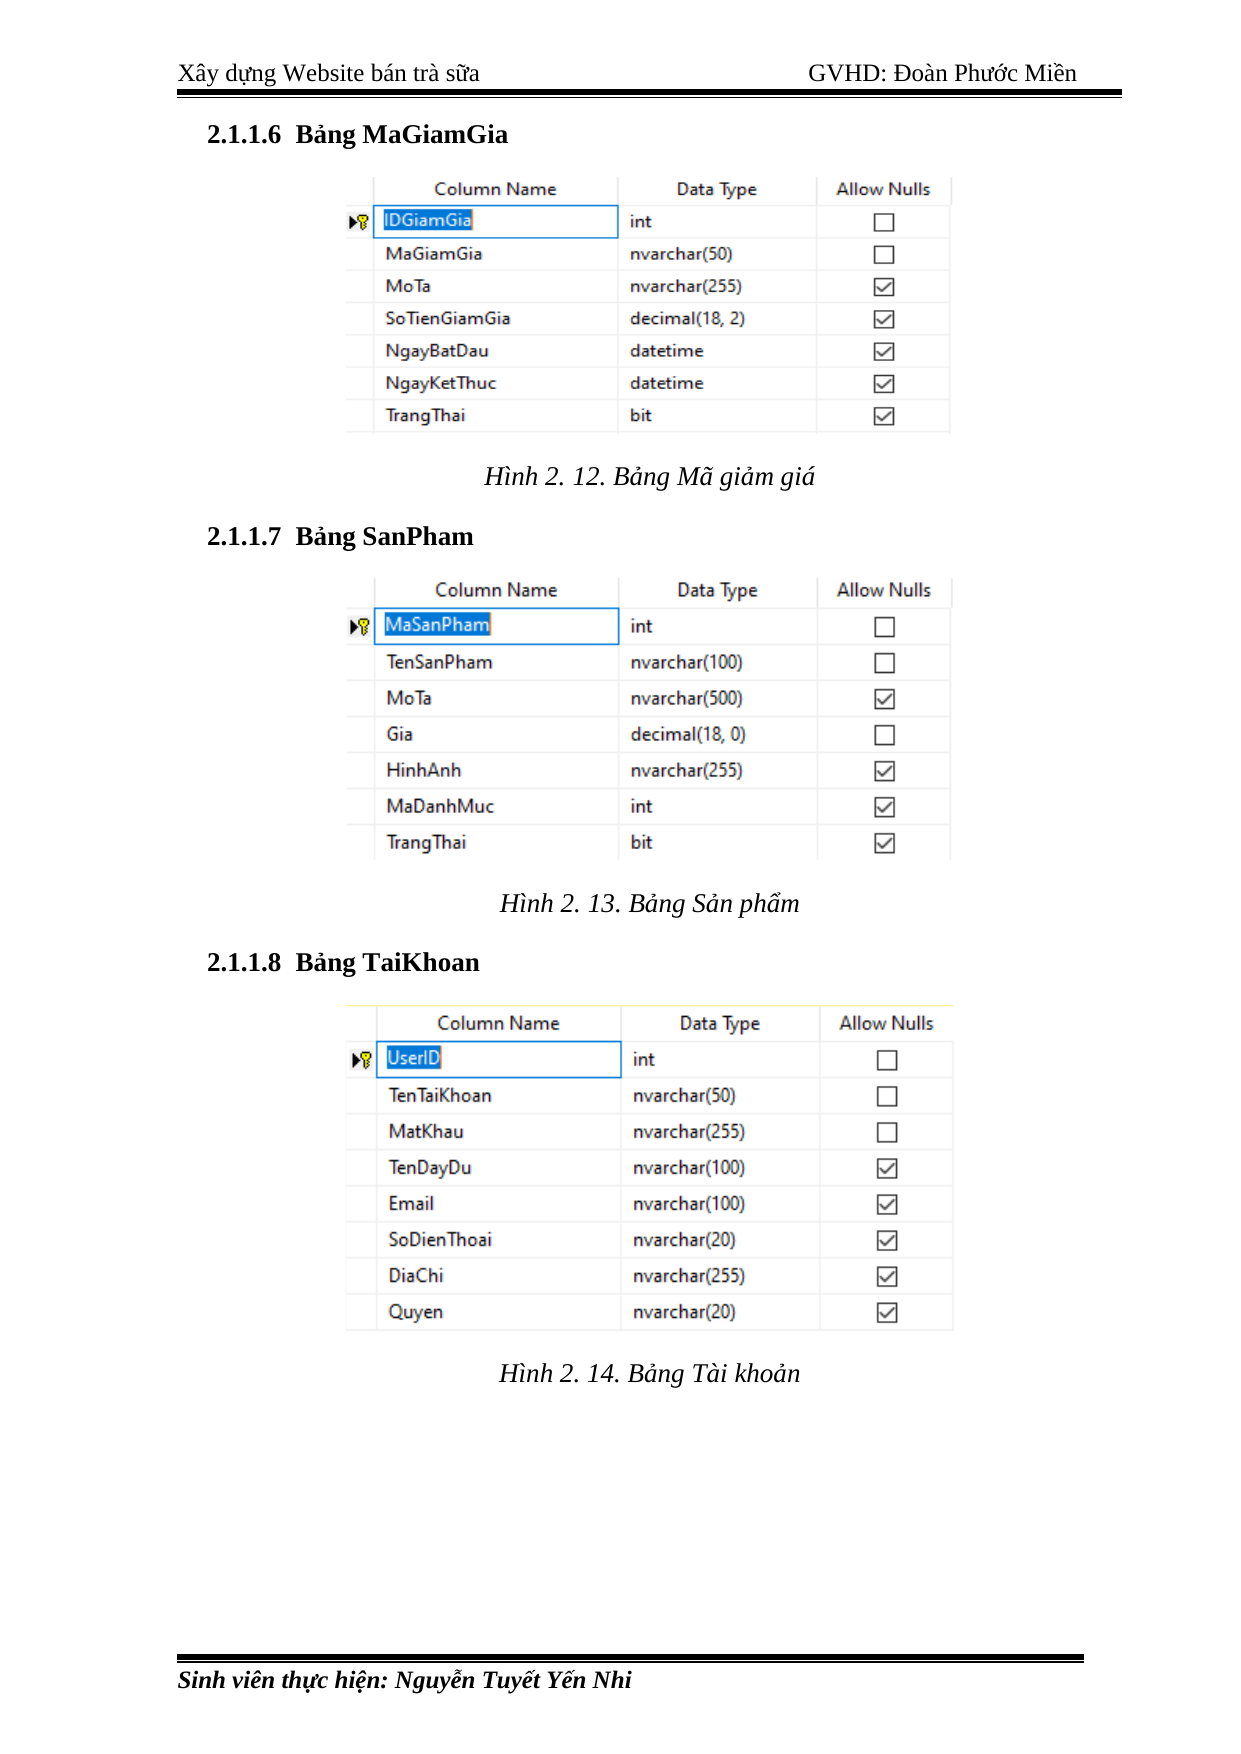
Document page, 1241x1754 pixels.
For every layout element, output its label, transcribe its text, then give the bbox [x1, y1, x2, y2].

subtitle Bảng MaGiamGia [207, 118, 1122, 149]
picture [346, 578, 953, 860]
subtitle Bảng TaiKhoan [207, 946, 1122, 977]
picture [345, 177, 954, 434]
picture [345, 1005, 954, 1331]
subtitle Bảng SanPham [207, 519, 1122, 551]
